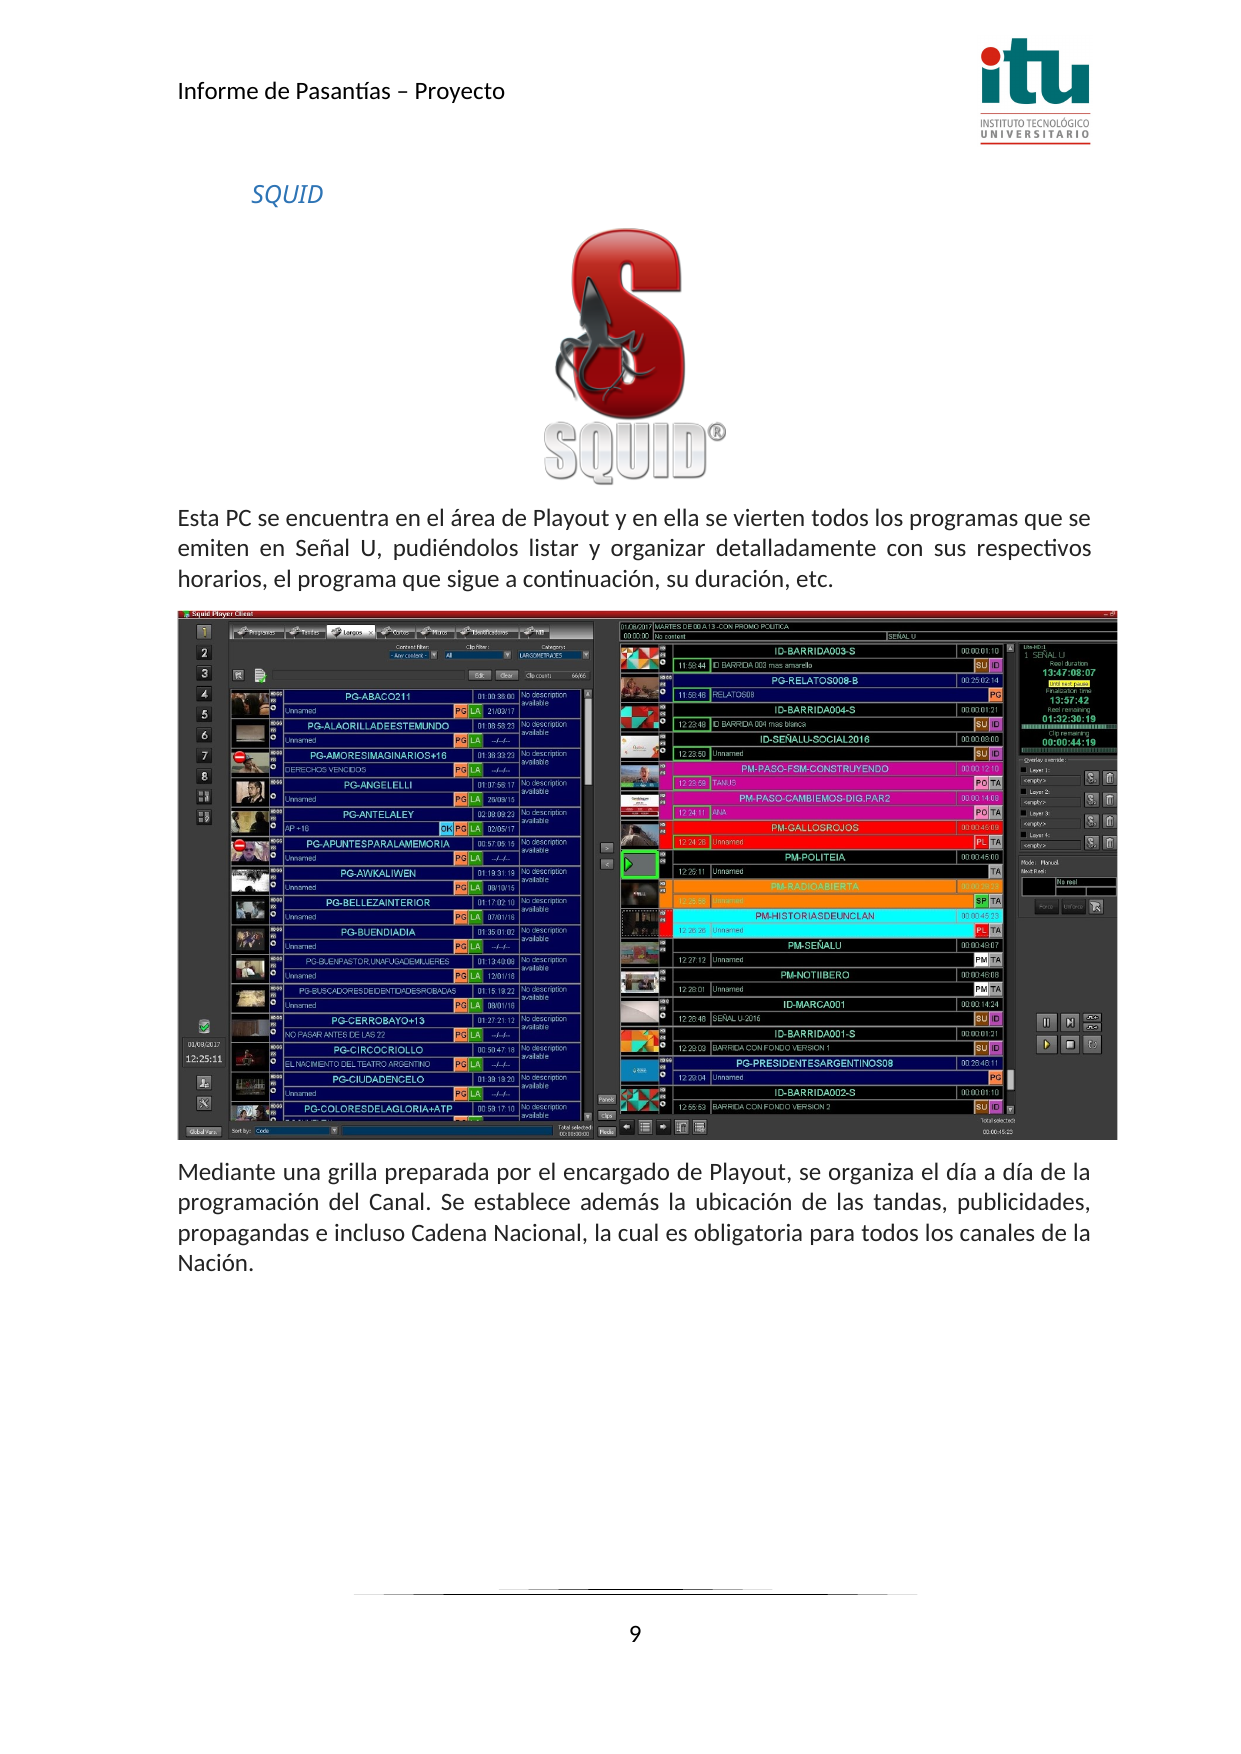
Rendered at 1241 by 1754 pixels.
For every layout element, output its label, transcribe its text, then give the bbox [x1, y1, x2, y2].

picture [544, 228, 726, 486]
text Mediante una grilla preparada por el encargado de Playout, se organiza el día a día de la programación del Canal. Se establece además la ubicación de las tandas, publicidades, propagandas e incluso Cadena Nacional, la cual es obligatoria para todos los canales de la Nación. [177, 1156, 1092, 1278]
subtitle SQUID [251, 177, 1092, 211]
picture [977, 35, 1093, 147]
text Esta PC se encuentra en el área de Playout y en ella se vierten todos los programas que se emiten en Señal U, pudiéndolos listar y organizar detalladamente con sus respectivos horarios, el programa que sigue a continuación, su duración, etc. [177, 502, 1092, 593]
picture [177, 610, 1118, 1140]
